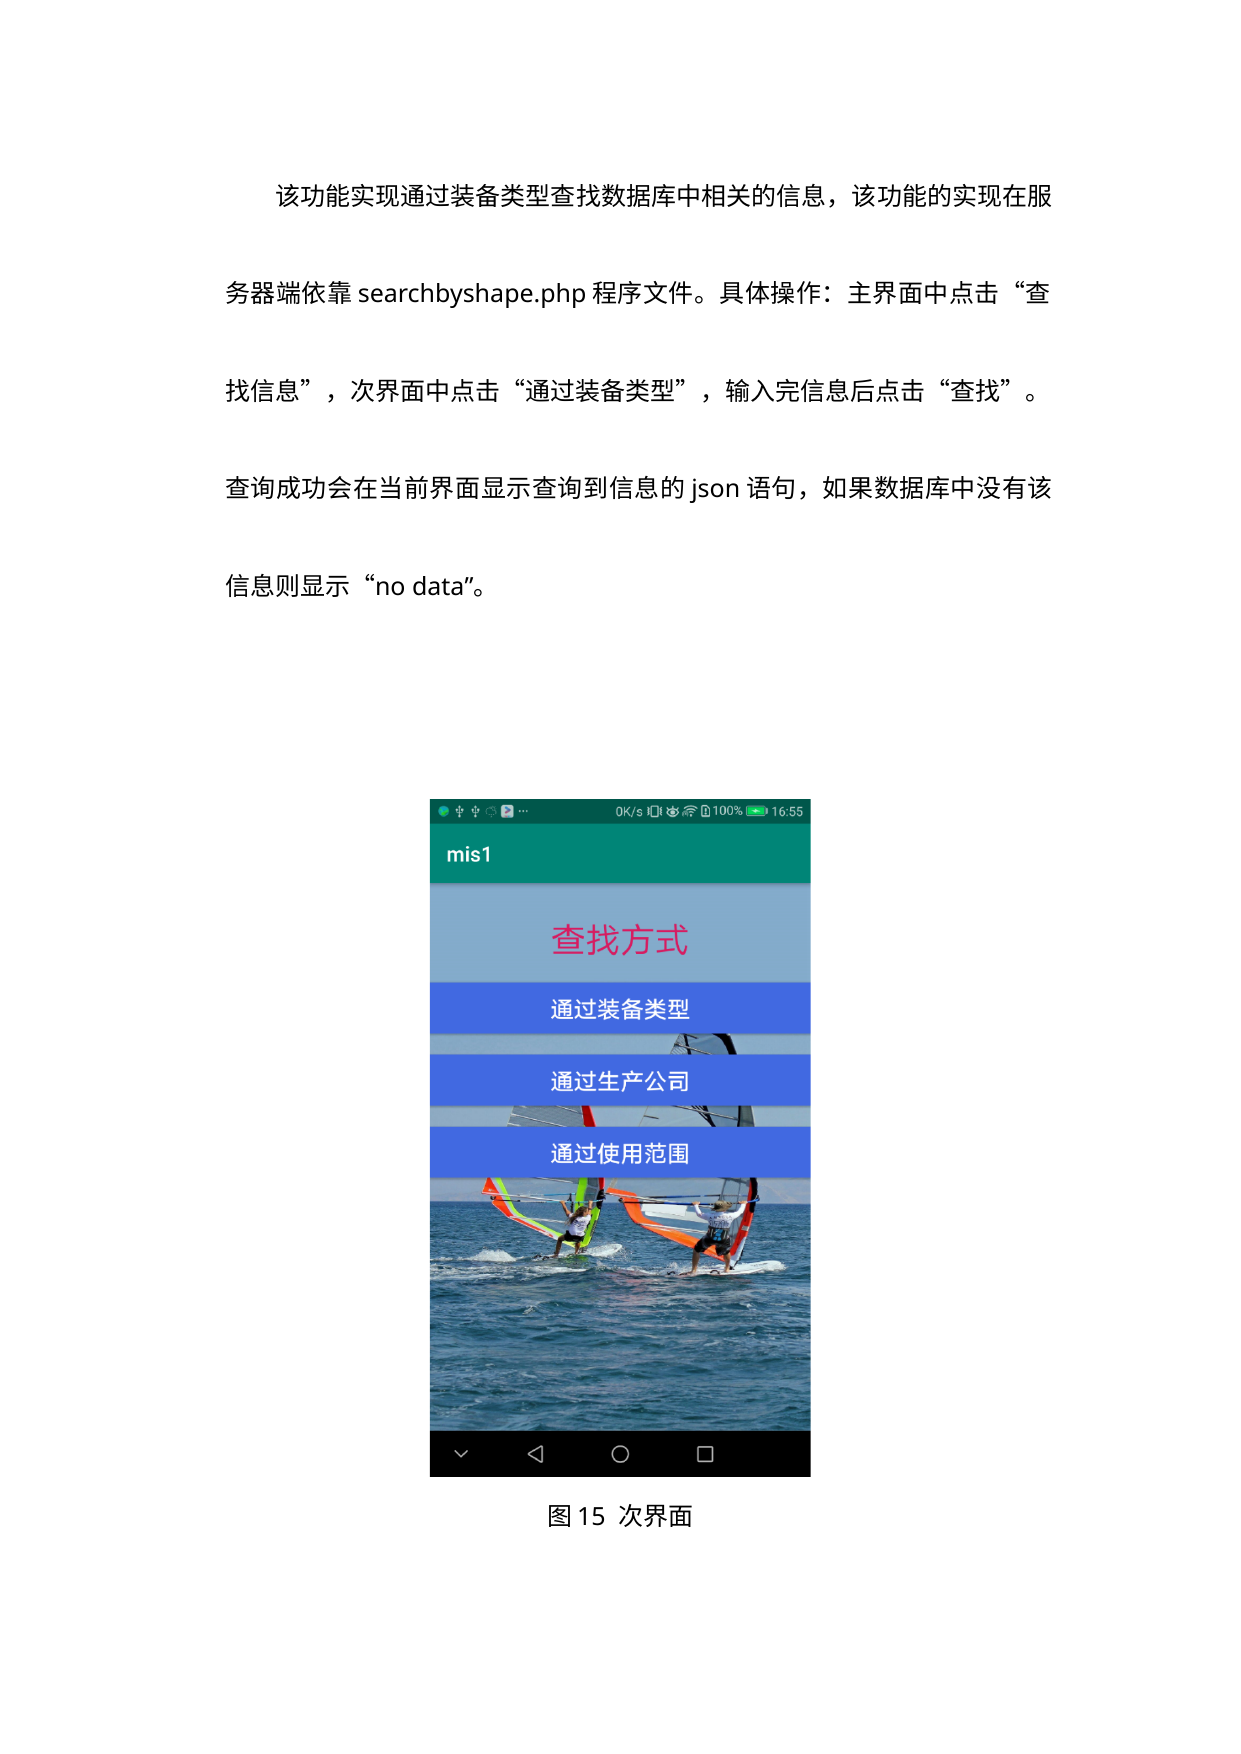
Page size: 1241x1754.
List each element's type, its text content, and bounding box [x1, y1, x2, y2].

list 该功能实现通过装备类型查找数据库中相关的信息，该功能的实现在服务器端依靠searchbyshape.php程序文件。具体操作：主界面中点击“查找信息”，次界面中点击“通过装备类型”，输入完信息后点击“查找”。查询成功会在当前界面显示查询到信息的json语句，如果数据库中没有该信息则显示“no data”。 [225, 162, 1053, 617]
text 图15 次界面 [187, 1482, 1053, 1547]
picture [429, 799, 811, 1477]
